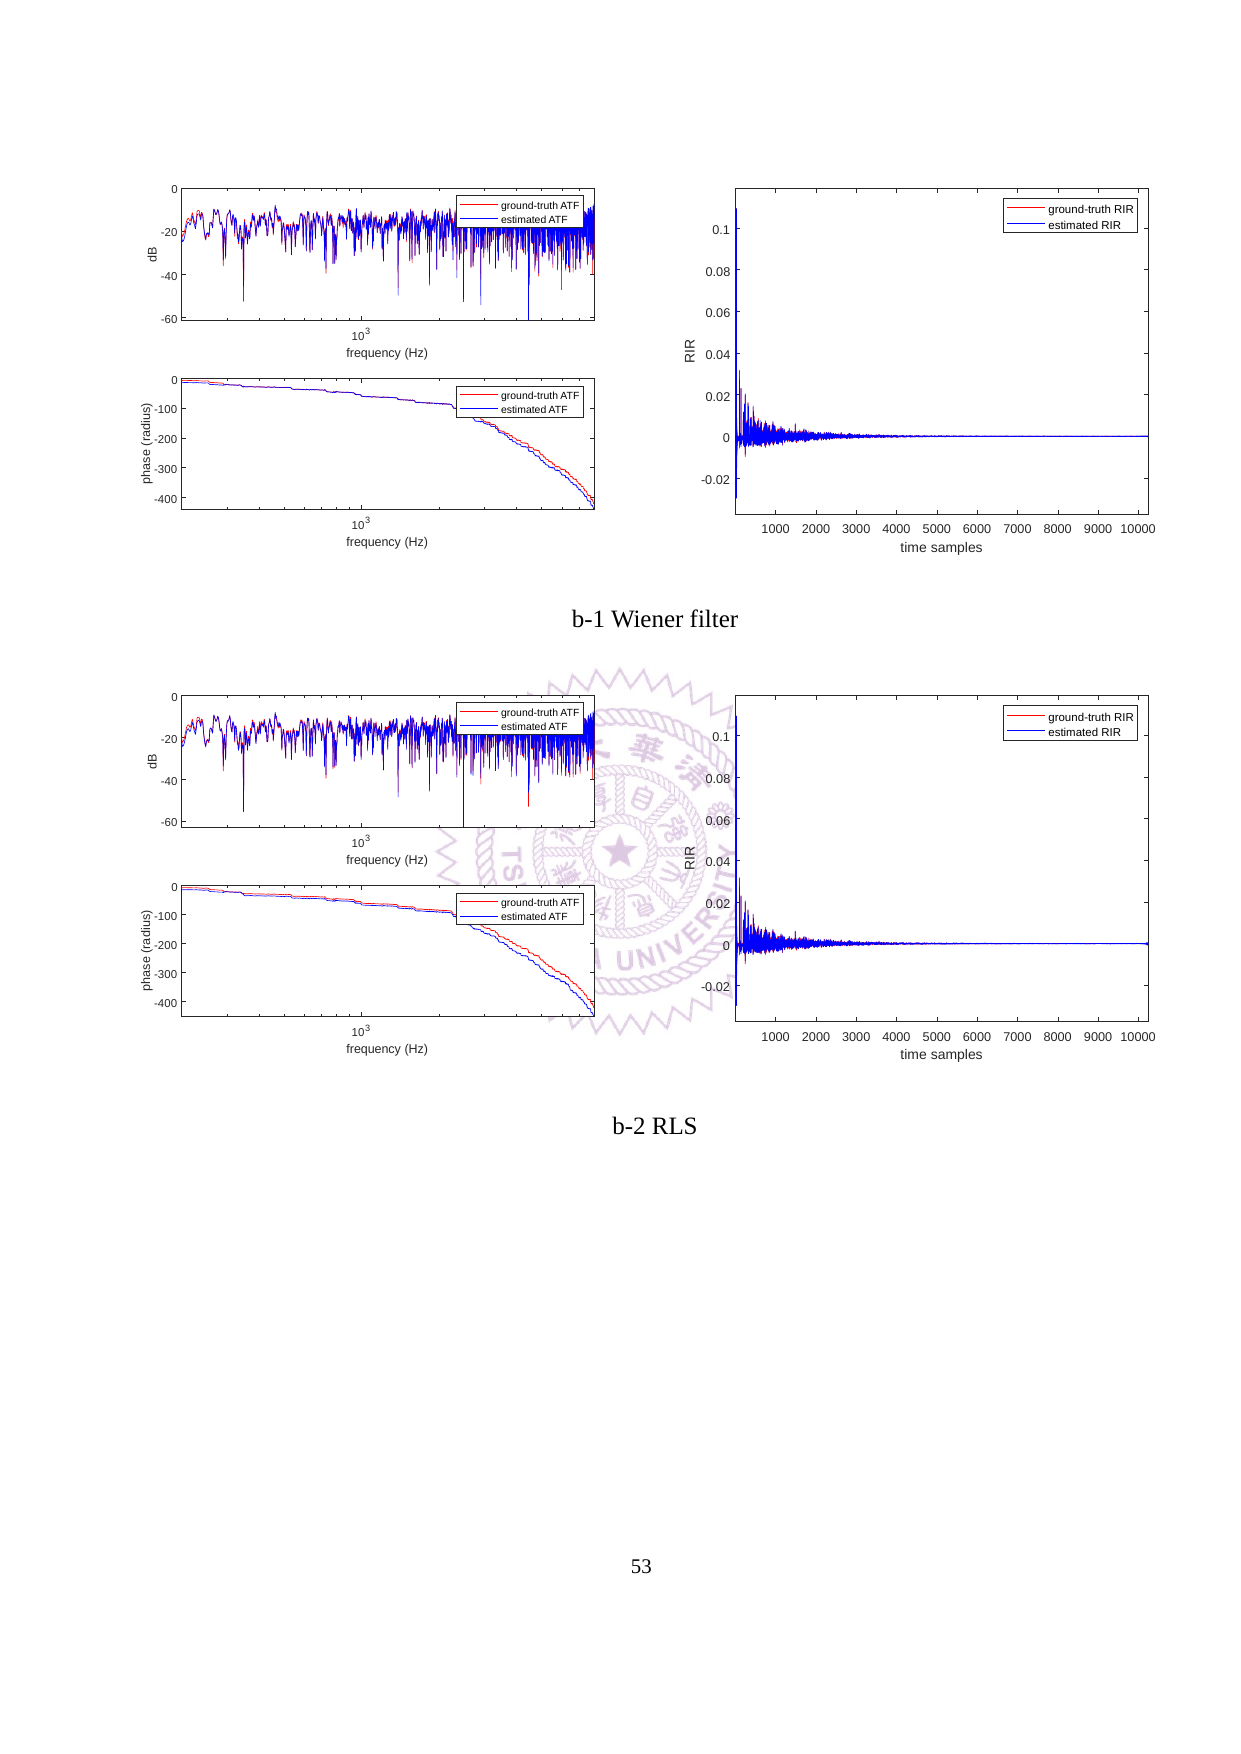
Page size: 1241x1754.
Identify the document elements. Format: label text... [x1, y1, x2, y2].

table_cell b-2 RLS [101, 1107, 1209, 1173]
table_cell b-1 Wiener filter [101, 600, 1209, 666]
table_cell [655, 159, 1209, 599]
table_cell [101, 666, 655, 1107]
table_cell [101, 159, 655, 599]
table_cell [655, 666, 1209, 1107]
